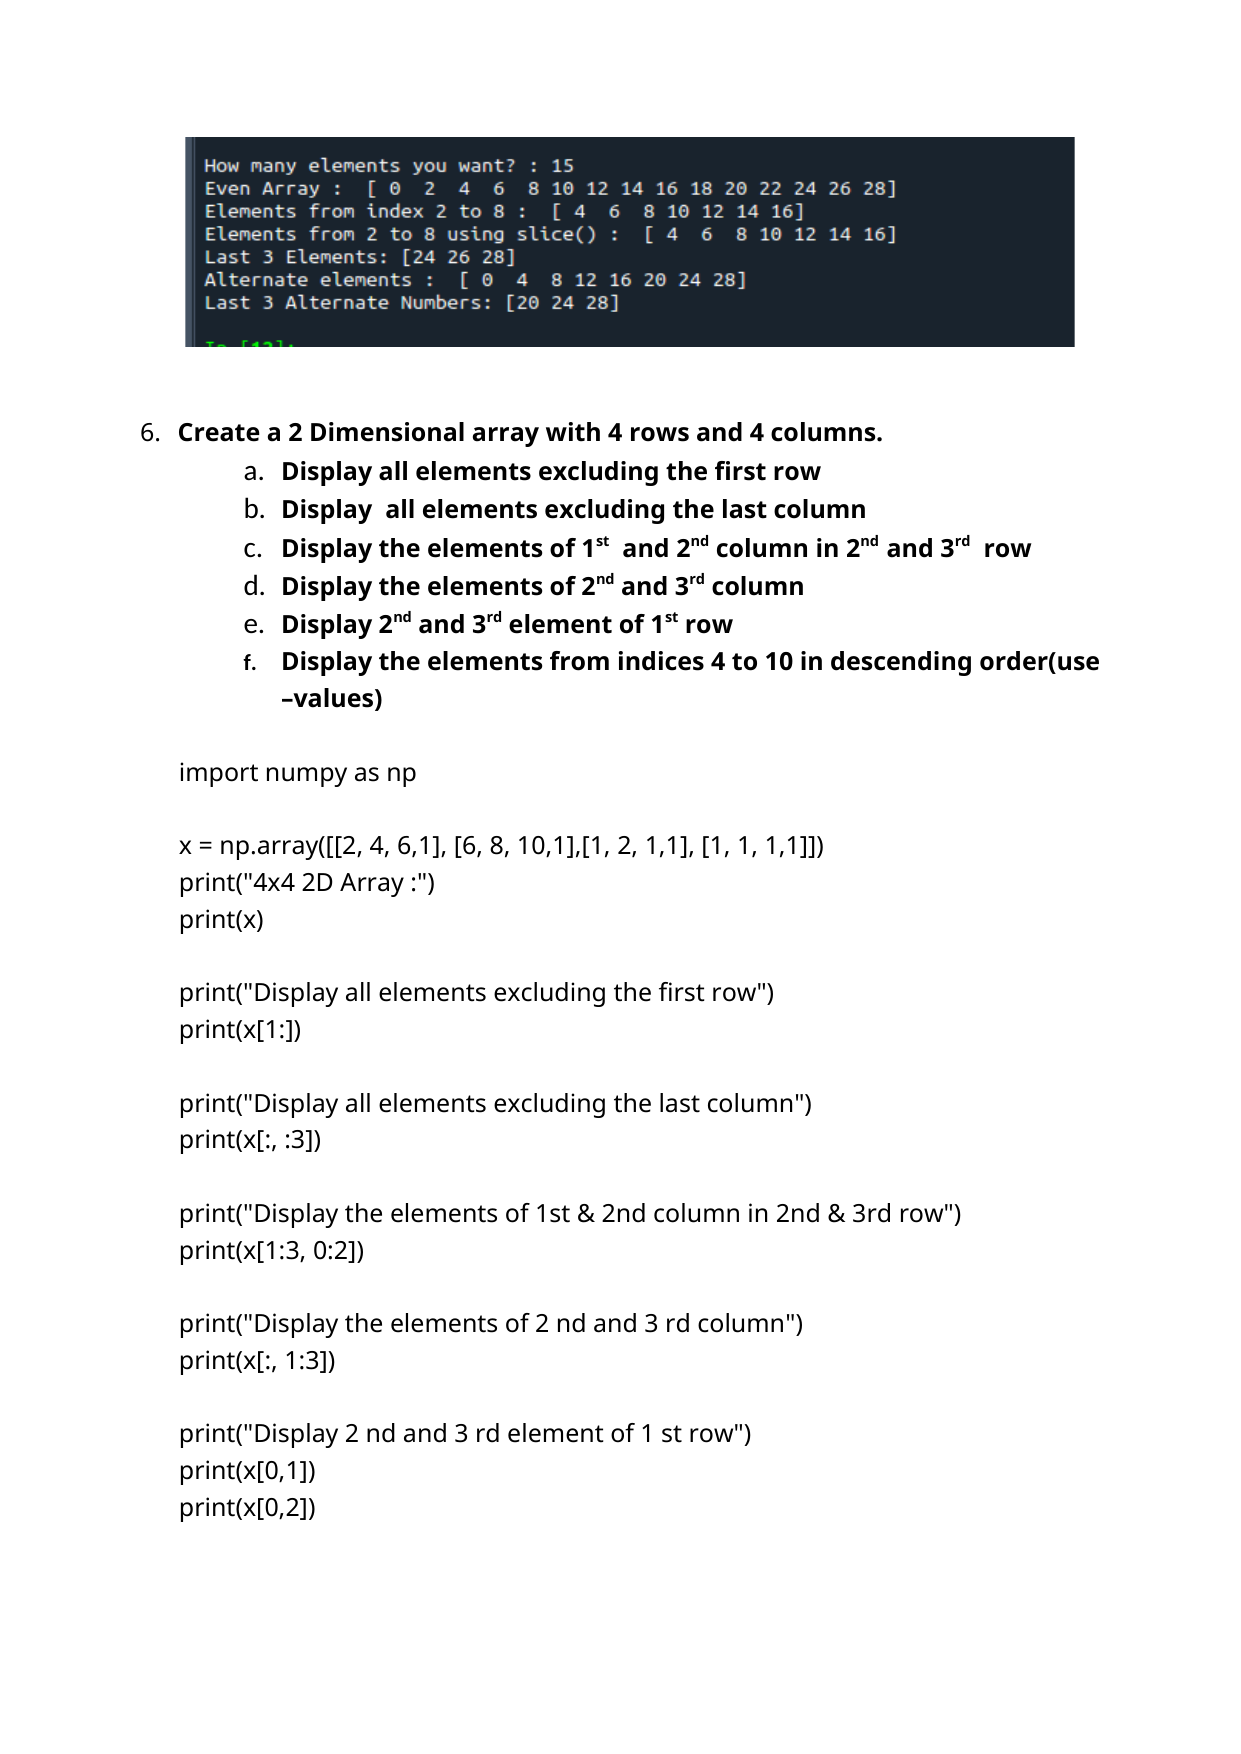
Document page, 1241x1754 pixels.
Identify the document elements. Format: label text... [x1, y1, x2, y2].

list Display 2nd and 3rd element of 1st row [243, 606, 1120, 641]
list Display the elements from indices 4 to 10 in descending order(use –values) [243, 644, 1120, 715]
list print(x) [104, 901, 1120, 935]
list print(x[:, 1:3]) [104, 1343, 1120, 1377]
list print("Display the elements of 2 nd and 3 rd column") [104, 1306, 1120, 1340]
list print(x[1:3, 0:2]) [104, 1232, 1120, 1266]
list import numpy as np [104, 754, 1120, 788]
list Display all elements excluding the last column [243, 490, 1120, 526]
list print("4x4 2D Array :") [104, 864, 1120, 899]
list print(x[1:]) [104, 1012, 1120, 1046]
list Create a 2 Dimensional array with 4 rows and 4 columns. [140, 415, 1120, 449]
list print("Display the elements of 1st & 2nd column in 2nd & 3rd row") [104, 1196, 1120, 1229]
list x = np.array([[2, 4, 6,1], [6, 8, 10,1],[1, 2, 1,1], [1, 1, 1,1]]) [104, 828, 1120, 862]
list Display the elements of 1st and 2nd column in 2nd and 3rd row [243, 529, 1120, 564]
list print("Display 2 nd and 3 rd element of 1 st row") [104, 1416, 1120, 1450]
list print(x[:, :3]) [104, 1122, 1120, 1156]
list print("Display all elements excluding the first row") [104, 975, 1120, 1009]
list Display all elements excluding the first row [243, 452, 1120, 487]
list print("Display all elements excluding the last column") [104, 1085, 1120, 1119]
list print(x[0,2]) [104, 1490, 1120, 1524]
list print(x[0,1]) [104, 1453, 1120, 1487]
list Display the elements of 2nd and 3rd column [243, 567, 1120, 603]
picture [185, 137, 1075, 347]
